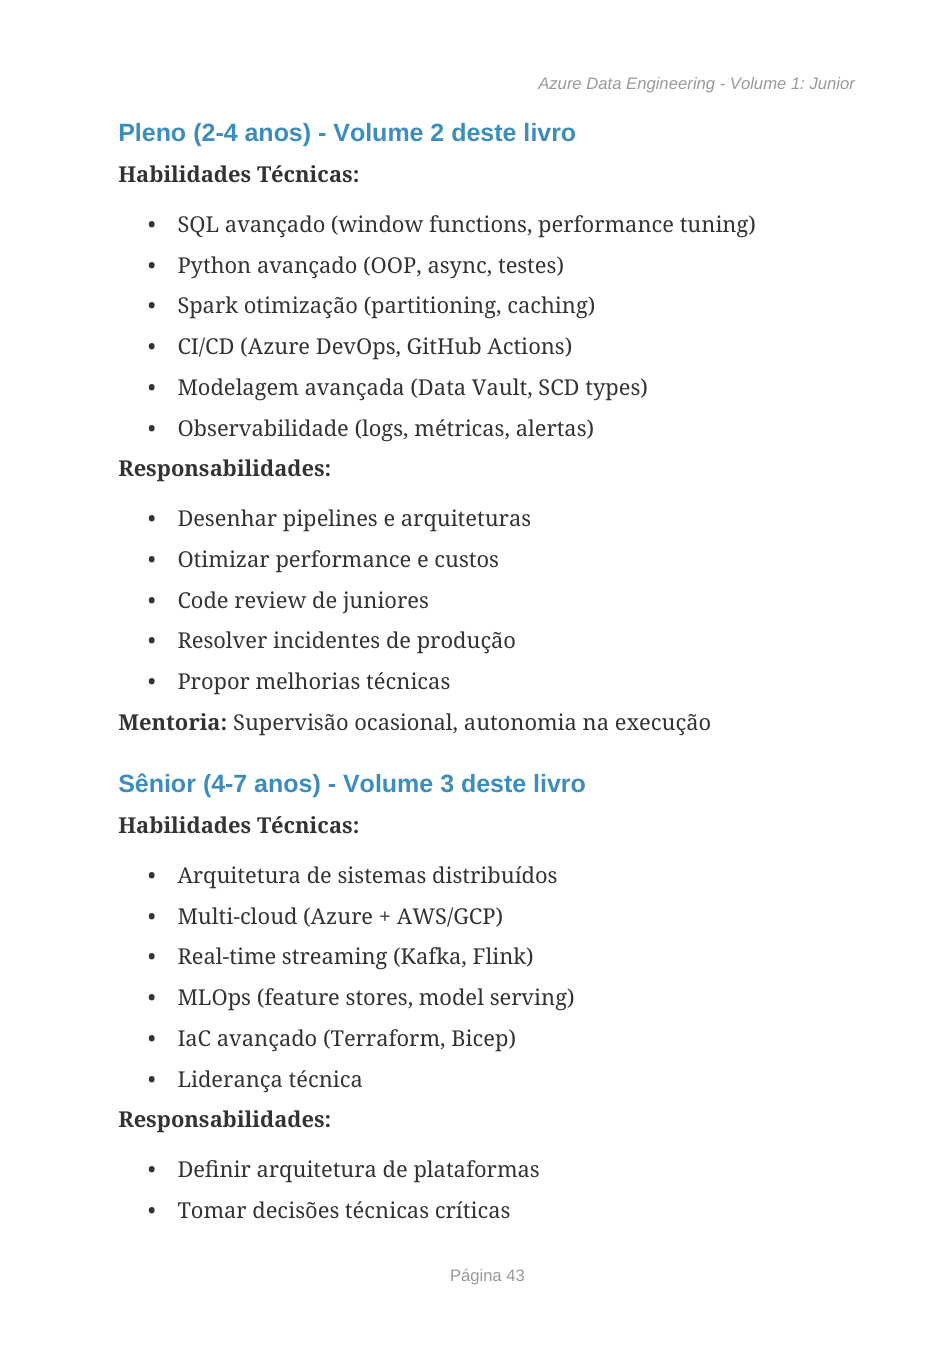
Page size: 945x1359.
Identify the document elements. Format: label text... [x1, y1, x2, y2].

list Resolver incidentes de produção [148, 625, 856, 655]
list SQL avançado (window functions, performance tuning) [148, 209, 856, 239]
list Real-time streaming (Kafka, Flink) [148, 941, 856, 971]
text Habilidades Técnicas: [118, 810, 856, 840]
text Habilidades Técnicas: [118, 159, 856, 189]
list Definir arquitetura de plataformas [148, 1154, 856, 1184]
list Multi-cloud (Azure + AWS/GCP) [148, 901, 856, 930]
list Python avançado (OOP, async, testes) [148, 250, 856, 279]
list Arquitetura de sistemas distribuídos [148, 860, 856, 890]
list Code review de juniores [148, 584, 856, 614]
list Tomar decisões técnicas críticas [148, 1195, 856, 1224]
list CI/CD (Azure DevOps, GitHub Actions) [148, 331, 856, 361]
list Spark otimização (partitioning, caching) [148, 291, 856, 320]
list Observabilidade (logs, métricas, alertas) [148, 413, 856, 442]
list Desenhar pipelines e arquiteturas [148, 503, 856, 533]
list MLOps (feature stores, model serving) [148, 982, 856, 1012]
text Responsabilidades: [118, 453, 856, 483]
subtitle Sênior (4-7 anos) - Volume 3 deste livro [118, 769, 856, 798]
subtitle Pleno (2-4 anos) - Volume 2 deste livro [118, 118, 856, 147]
list Otimizar performance e custos [148, 544, 856, 574]
text Responsabilidades: [118, 1104, 856, 1134]
list Liderança técnica [148, 1063, 856, 1093]
list Modelagem avançada (Data Vault, SCD types) [148, 372, 856, 402]
list Propor melhorias técnicas [148, 666, 856, 696]
list IaC avançado (Terraform, Bicep) [148, 1023, 856, 1053]
text Mentoria: Supervisão ocasional, autonomia na execução [118, 707, 856, 737]
